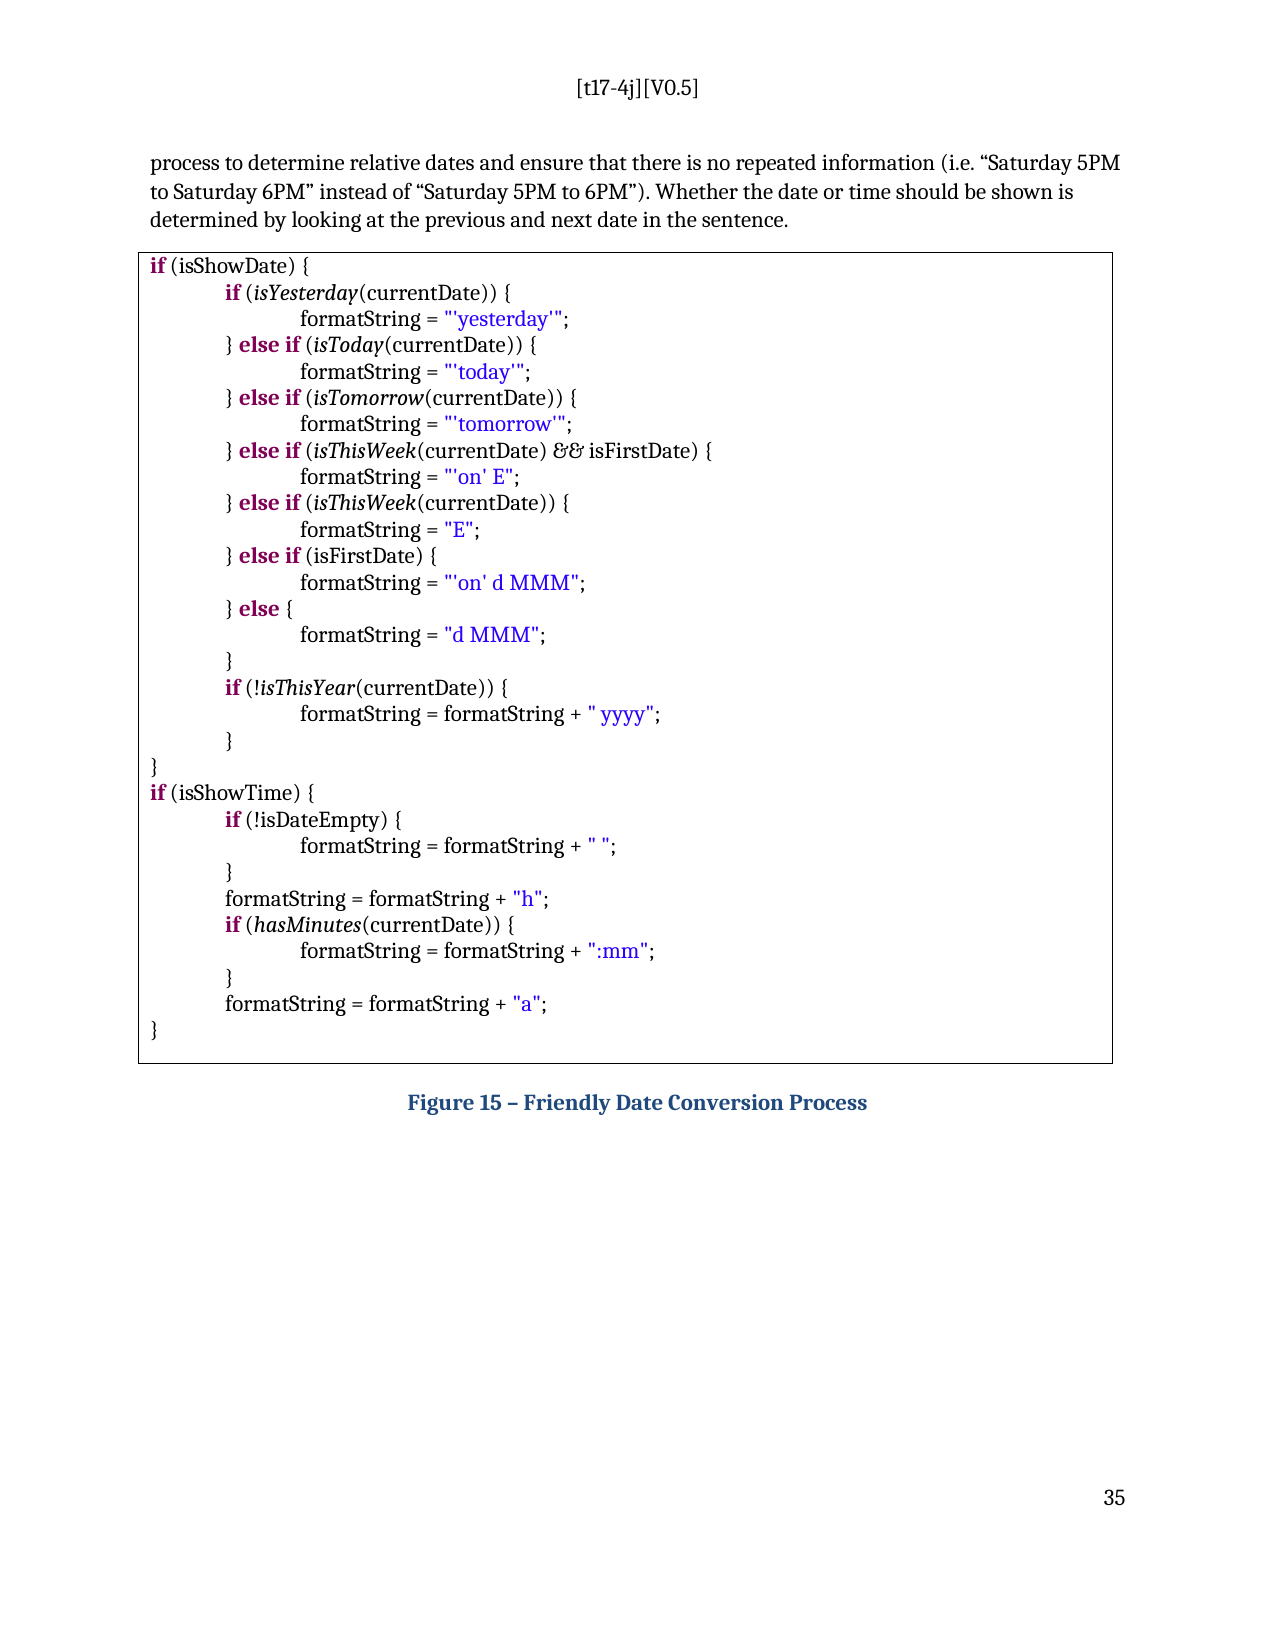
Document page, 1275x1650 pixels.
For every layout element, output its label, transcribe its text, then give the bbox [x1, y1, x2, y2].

text Figure 15 – Friendly Date Conversion Process [150, 1063, 1125, 1116]
table_header if (isShowDate) { if (isYesterday(currentDate)) { formatString = "'yesterday'"; } else if (isToday(currentDate)) { formatString = "'today'"; } else if (isTomorrow(currentDate)) { formatString = "'tomorrow'"; } else if (isThisWeek(currentDate) && isFirstDate) { formatString = "'on' E"; } else if (isThisWeek(currentDate)) { formatString = "E"; } else if (isFirstDate) { formatString = "'on' d MMM"; } else { formatString = "d MMM"; } if (!isThisYear(currentDate)) { formatString = formatString + " yyyy"; } } if (isShowTime) { if (!isDateEmpty) { formatString = formatString + " "; } formatString = formatString + "h"; if (hasMinutes(currentDate)) { formatString = formatString + ":mm"; } formatString = formatString + "a"; } [139, 253, 1112, 1062]
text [150, 150, 1125, 233]
